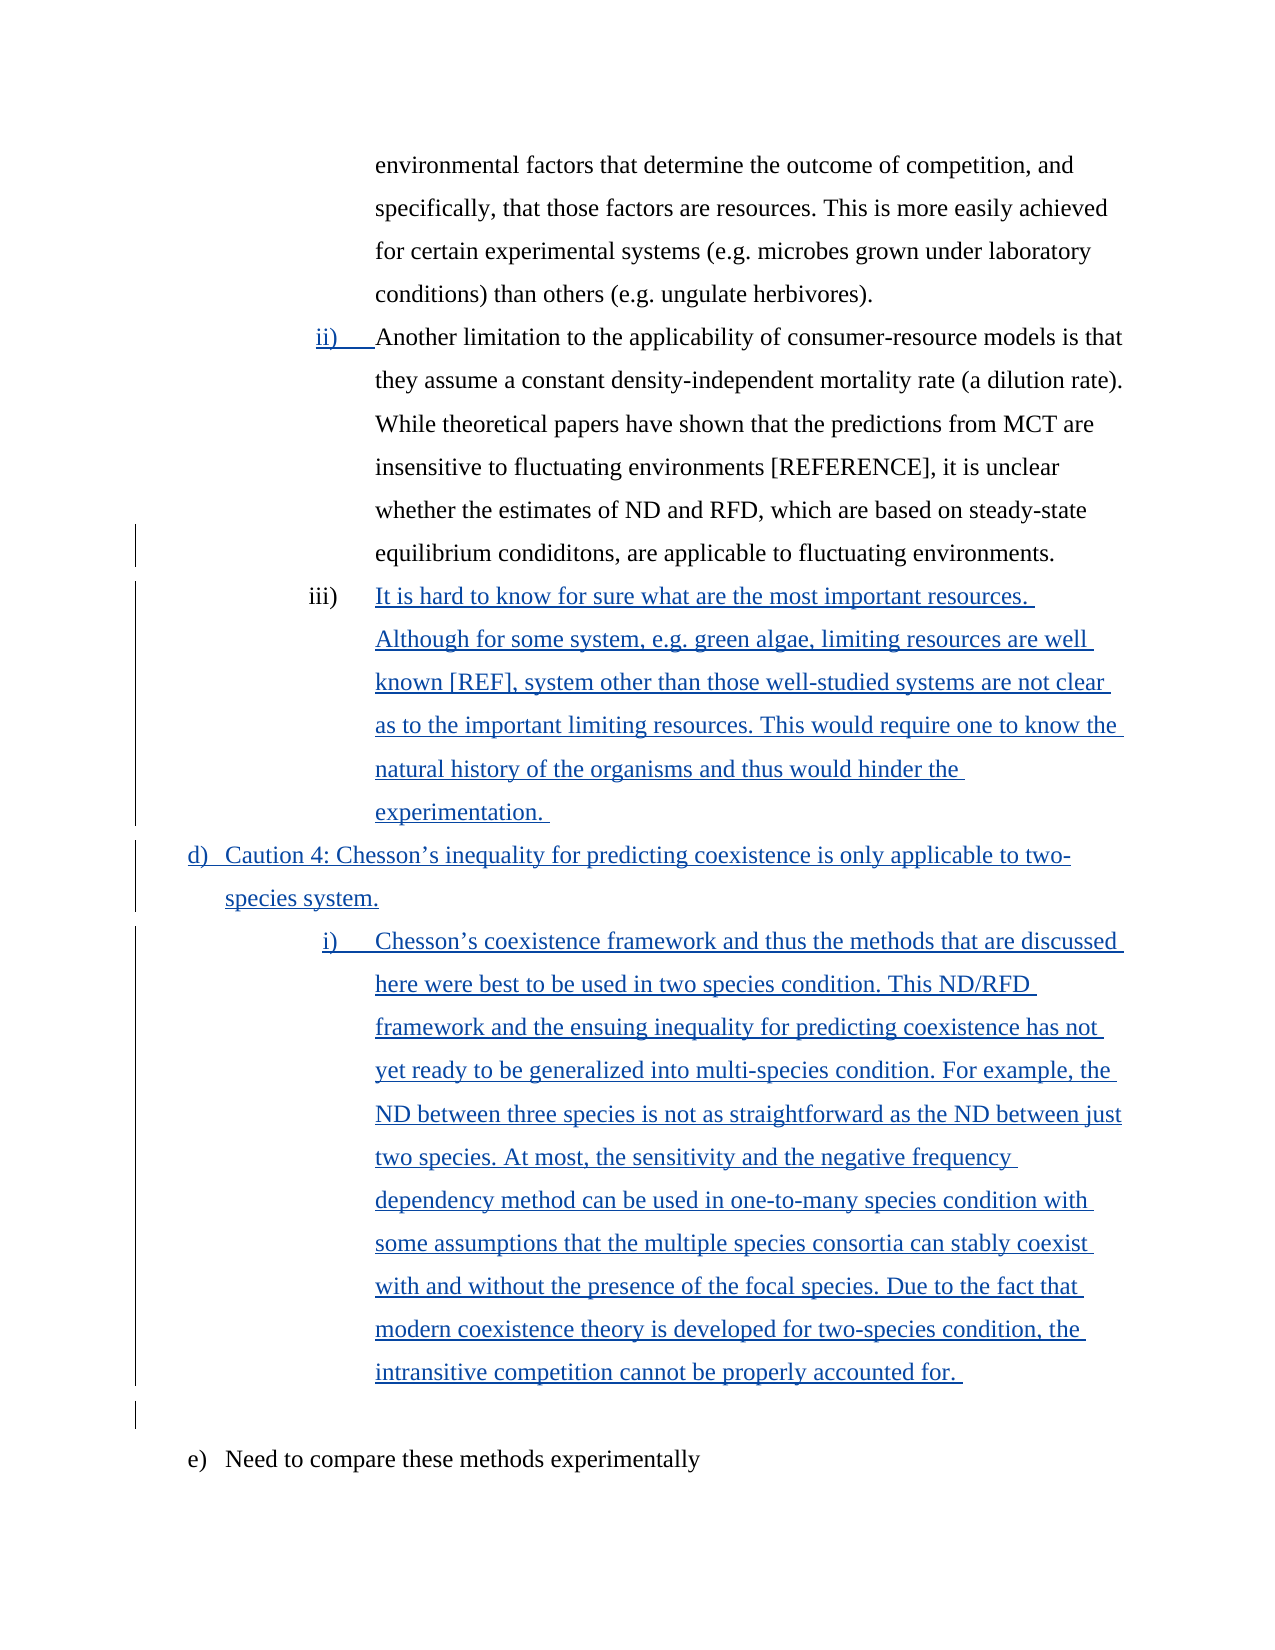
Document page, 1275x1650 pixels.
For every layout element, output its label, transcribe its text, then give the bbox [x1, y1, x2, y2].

list Need to compare these methods experimentally [187, 1444, 1125, 1472]
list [337, 150, 1125, 308]
list Another limitation to the applicability of consumer-resource models is that they assume a constant density-independent mortality rate (a dilution rate). While theoretical papers have shown that the predictions from MCT are insensitive to fluctuating environments [REFERENCE], it is unclear whether the estimates of ND and RFD, which are based on steady-state equilibrium condiditons, are applicable to fluctuating environments. [337, 322, 1125, 567]
